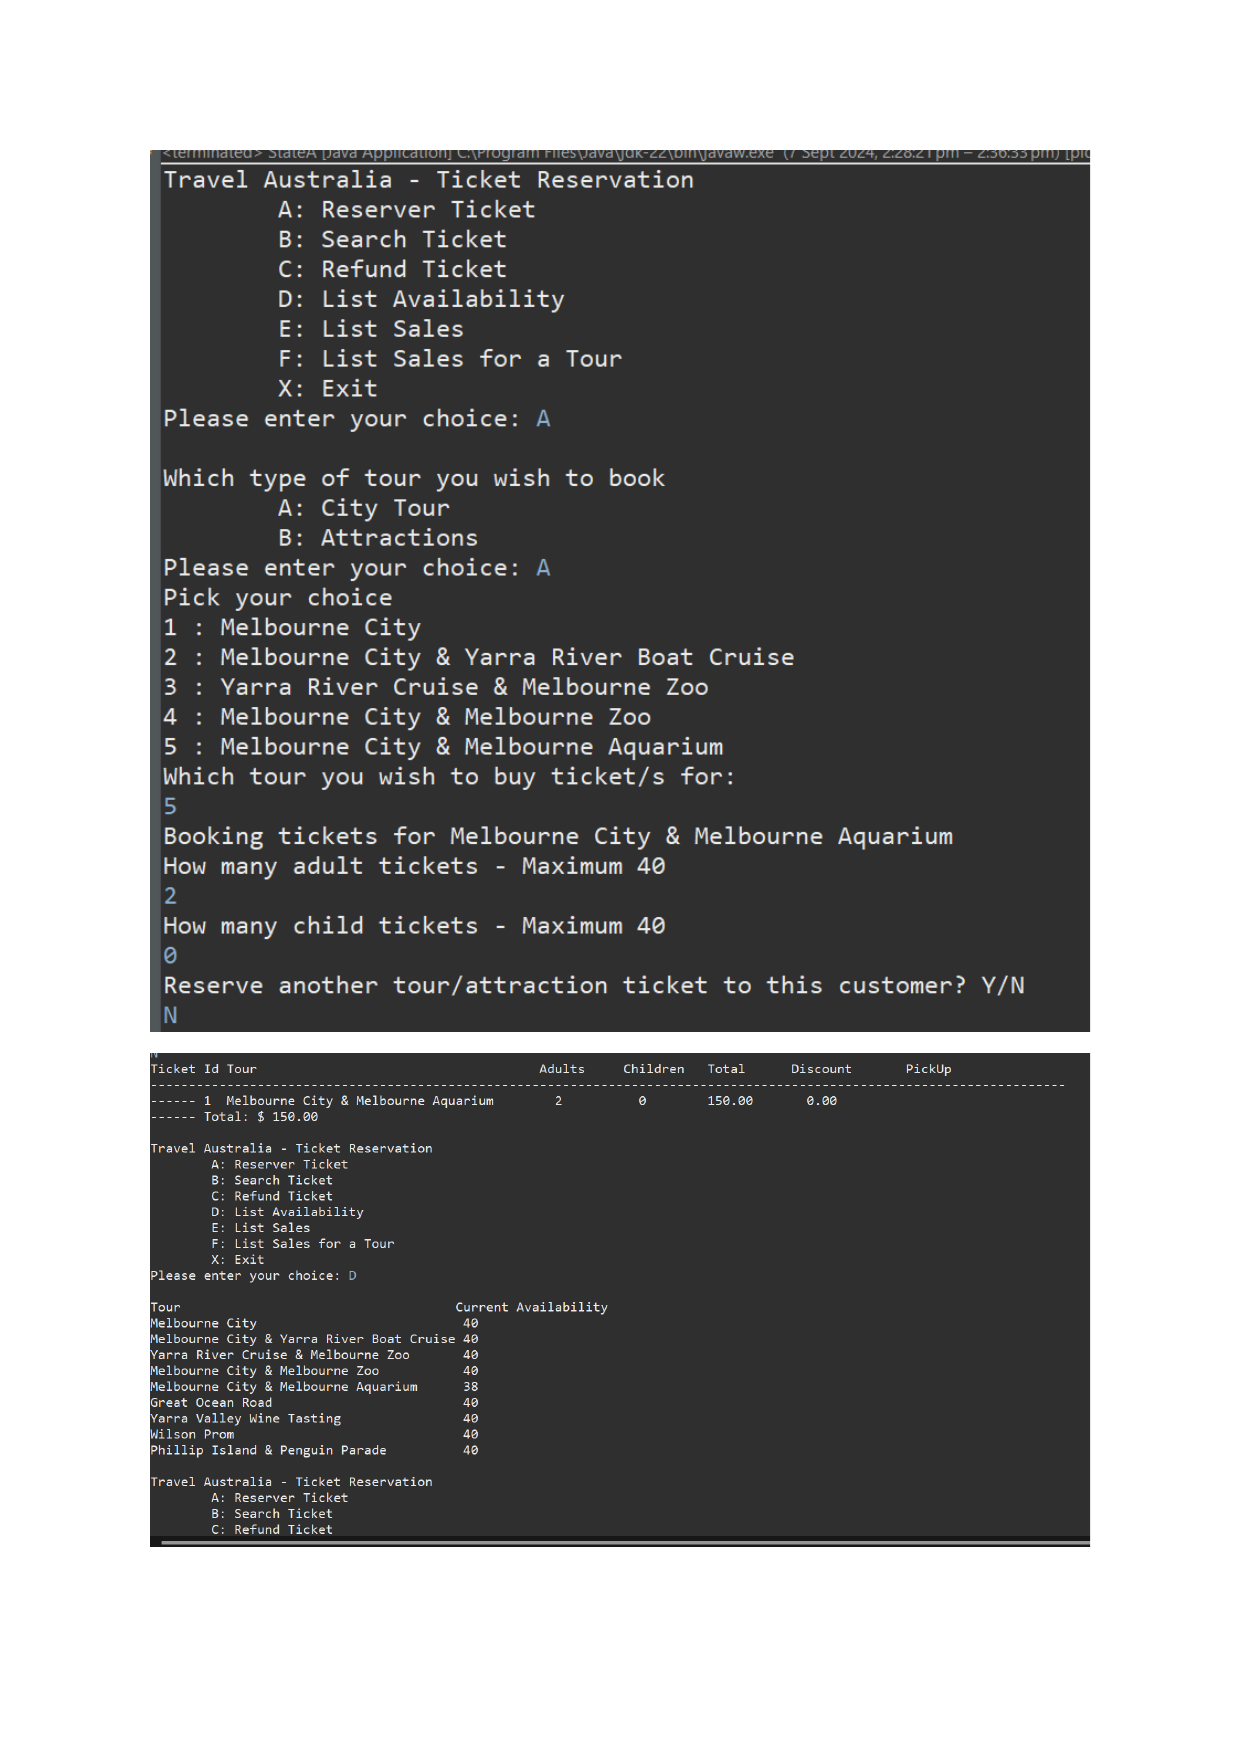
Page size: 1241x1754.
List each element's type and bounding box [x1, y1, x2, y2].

picture [150, 150, 1091, 1032]
picture [150, 1053, 1091, 1547]
